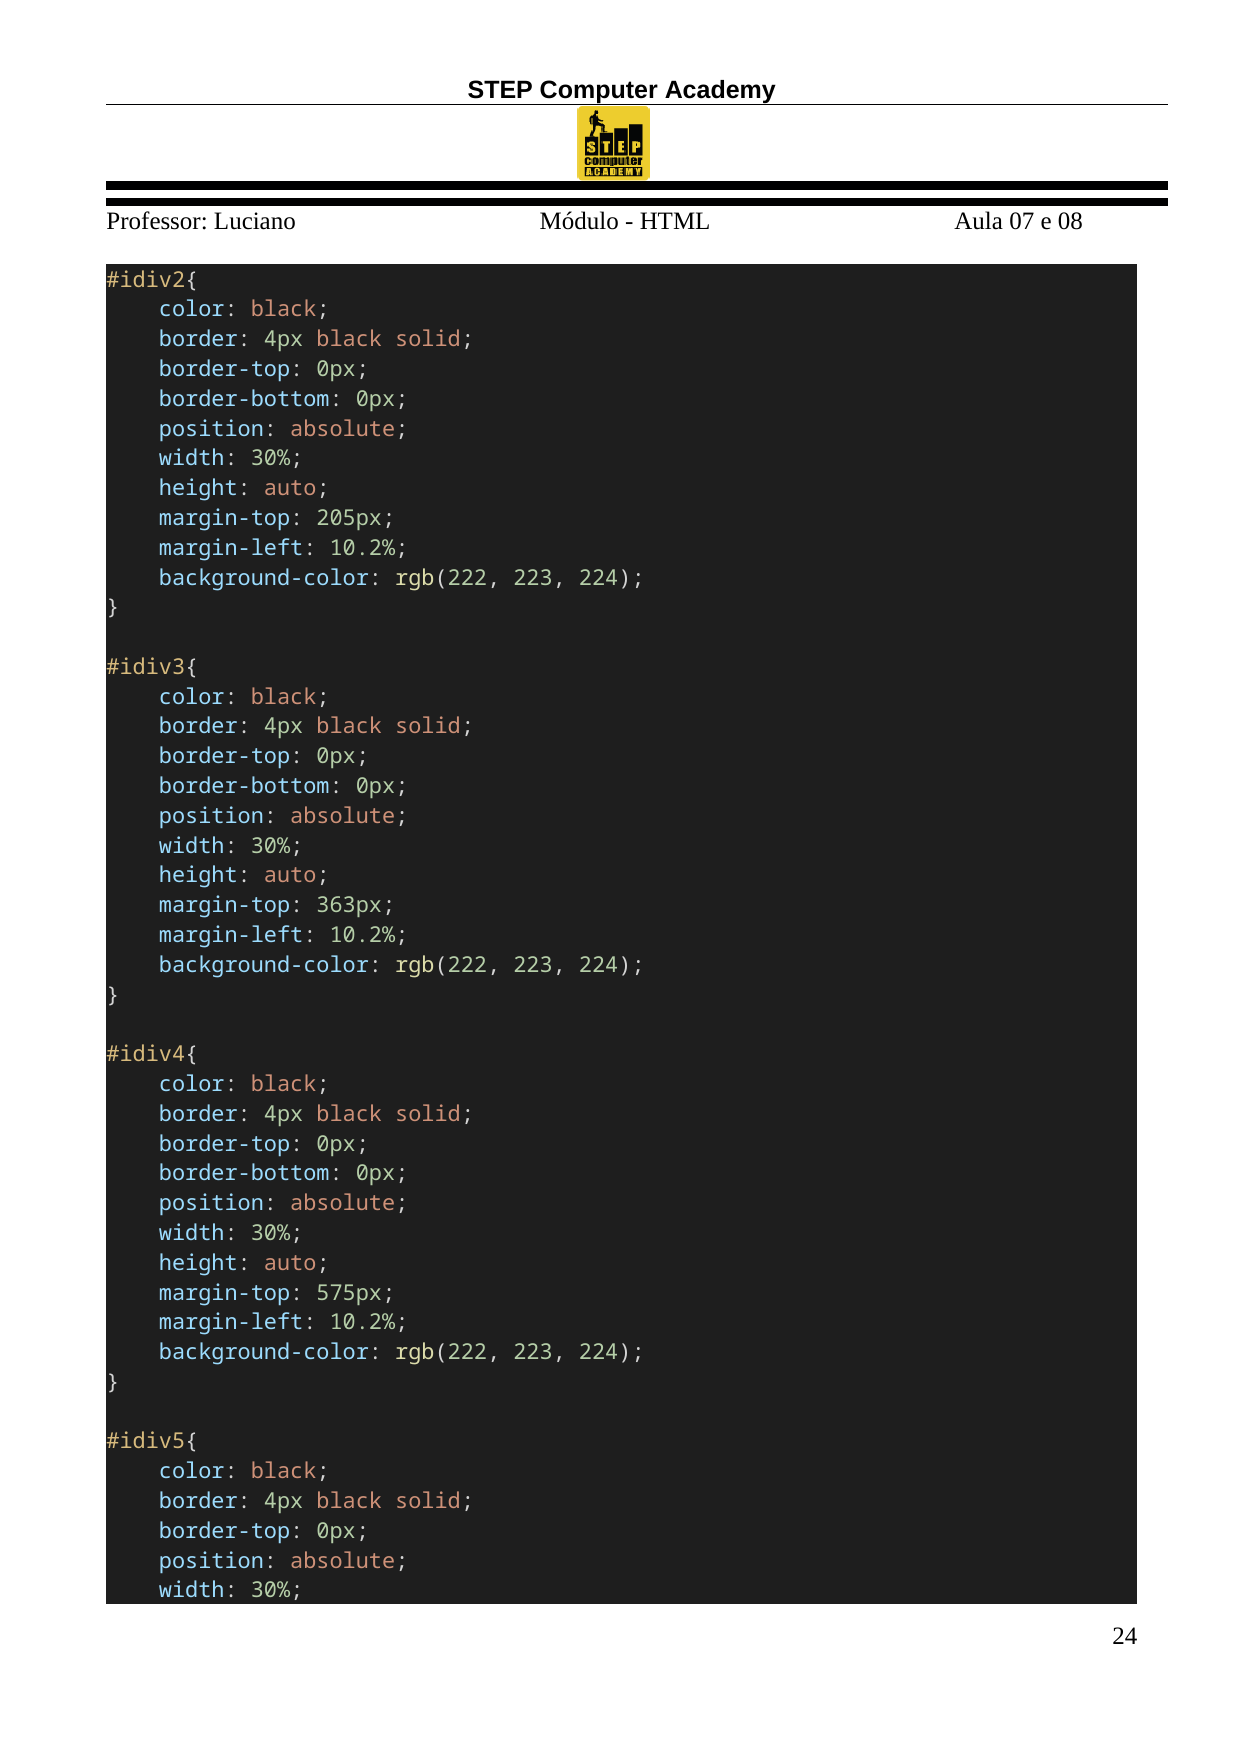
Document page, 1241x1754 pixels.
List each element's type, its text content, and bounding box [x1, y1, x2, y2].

text width: 30%; [106, 1217, 1137, 1247]
text position: absolute; [106, 1187, 1137, 1217]
text border: 4px black solid; [106, 1098, 1137, 1128]
text border-top: 0px; [106, 1128, 1137, 1157]
text width: 30%; [106, 442, 1137, 472]
text margin-top: 205px; [106, 502, 1137, 532]
text color: black; [106, 1455, 1137, 1485]
picture [574, 104, 654, 182]
text margin-left: 10.2%; [106, 532, 1137, 562]
text color: black; [106, 681, 1137, 711]
text } [106, 591, 1137, 621]
text background-color: rgb(222, 223, 224); [106, 949, 1137, 979]
text margin-top: 363px; [106, 889, 1137, 919]
text color: black; [106, 293, 1137, 323]
text border: 4px black solid; [106, 1485, 1137, 1515]
text #idiv2{ [106, 264, 1137, 293]
text position: absolute; [106, 800, 1137, 830]
text border-bottom: 0px; [106, 770, 1137, 800]
text background-color: rgb(222, 223, 224); [106, 562, 1137, 591]
text height: auto; [106, 472, 1137, 502]
text border: 4px black solid; [106, 711, 1137, 740]
text width: 30%; [106, 830, 1137, 859]
text margin-left: 10.2%; [106, 919, 1137, 949]
text height: auto; [106, 1247, 1137, 1277]
text border-top: 0px; [106, 1515, 1137, 1545]
text position: absolute; [106, 1545, 1137, 1574]
text border-bottom: 0px; [106, 383, 1137, 413]
text border-top: 0px; [106, 740, 1137, 770]
text position: absolute; [106, 413, 1137, 442]
text } [106, 979, 1137, 1008]
text #idiv4{ [106, 1038, 1137, 1068]
text #idiv3{ [106, 651, 1137, 681]
text background-color: rgb(222, 223, 224); [106, 1336, 1137, 1366]
text color: black; [106, 1068, 1137, 1098]
text border-bottom: 0px; [106, 1157, 1137, 1187]
text #idiv5{ [106, 1426, 1137, 1455]
text border-top: 0px; [106, 353, 1137, 383]
text height: auto; [106, 859, 1137, 889]
text border: 4px black solid; [106, 323, 1137, 353]
text } [106, 1366, 1137, 1396]
text margin-top: 575px; [106, 1277, 1137, 1306]
text margin-left: 10.2%; [106, 1306, 1137, 1336]
text width: 30%; [106, 1574, 1137, 1604]
